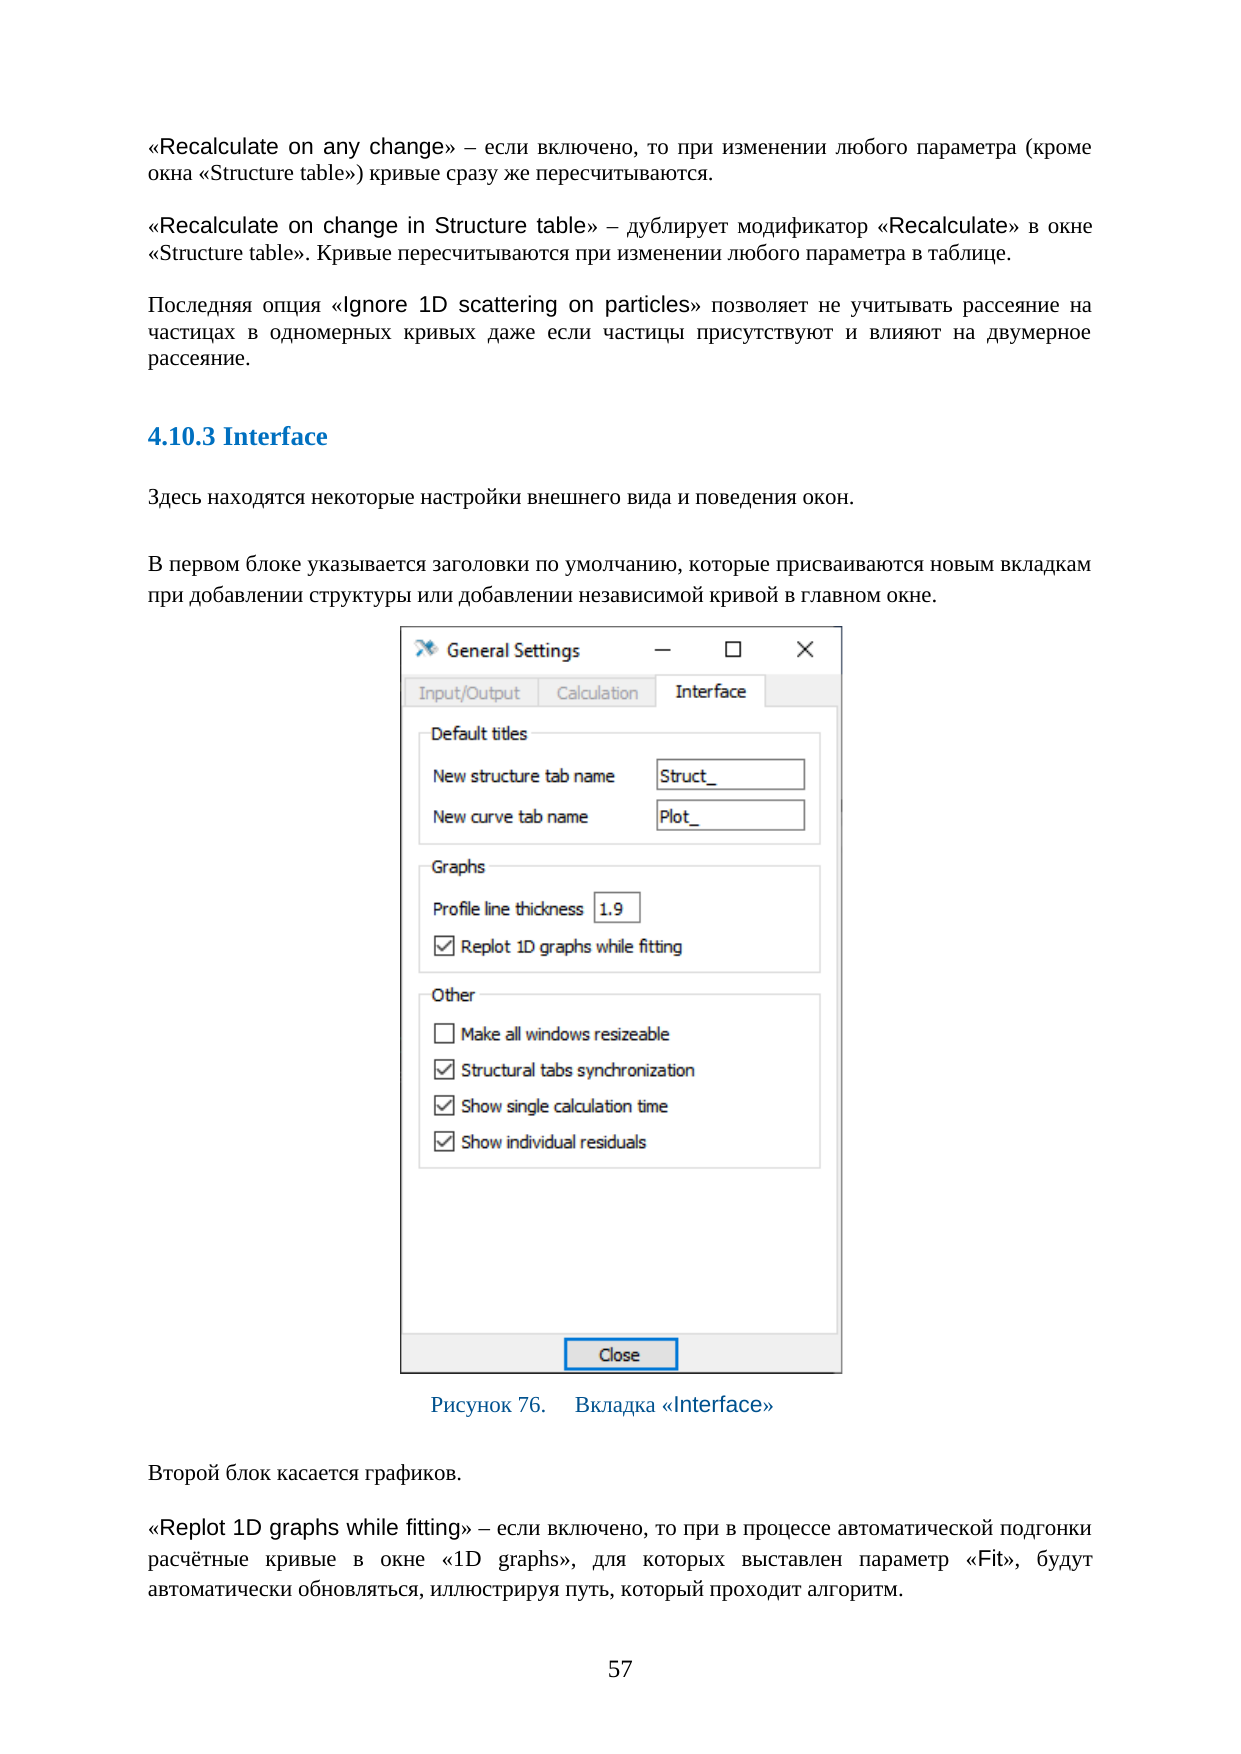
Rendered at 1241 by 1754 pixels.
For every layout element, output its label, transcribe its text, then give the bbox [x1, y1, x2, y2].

text Последняя опция «Ignore 1D scattering on particles» позволяет не учитывать рассеяние на частицах в одномерных кривых даже если частицы присутствуют и влияют на двумерное рассеяние. [148, 291, 1093, 370]
subtitle Interface [148, 420, 1093, 452]
picture [400, 626, 843, 1374]
text «Recalculate on change in Structure table» – дублирует модификатор «Recalculate» в окне «Structure table». Кривые пересчитываются при изменении любого параметра в таблице. [148, 212, 1093, 265]
text Здесь находятся некоторые настройки внешнего вида и поведения окон. [148, 483, 1093, 509]
text В первом блоке указывается заголовки по умолчанию, которые присваиваются новым вкладкам при добавлении структуры или добавлении независимой кривой в главном окне. [148, 551, 1093, 607]
text «Replot 1D graphs while fitting» – если включено, то при в процессе автоматической подгонки расчётные кривые в окне «1D graphs», для которых выставлен параметр «Fit», будут автоматически обновляться, иллюстрируя путь, который проходит алгоритм. [148, 1514, 1093, 1601]
text «Recalculate on any change» – если включено, то при изменении любого параметра (кроме окна «Structure table») кривые сразу же пересчитываются. [148, 133, 1093, 186]
text Второй блок касается графиков. [148, 1459, 1093, 1485]
